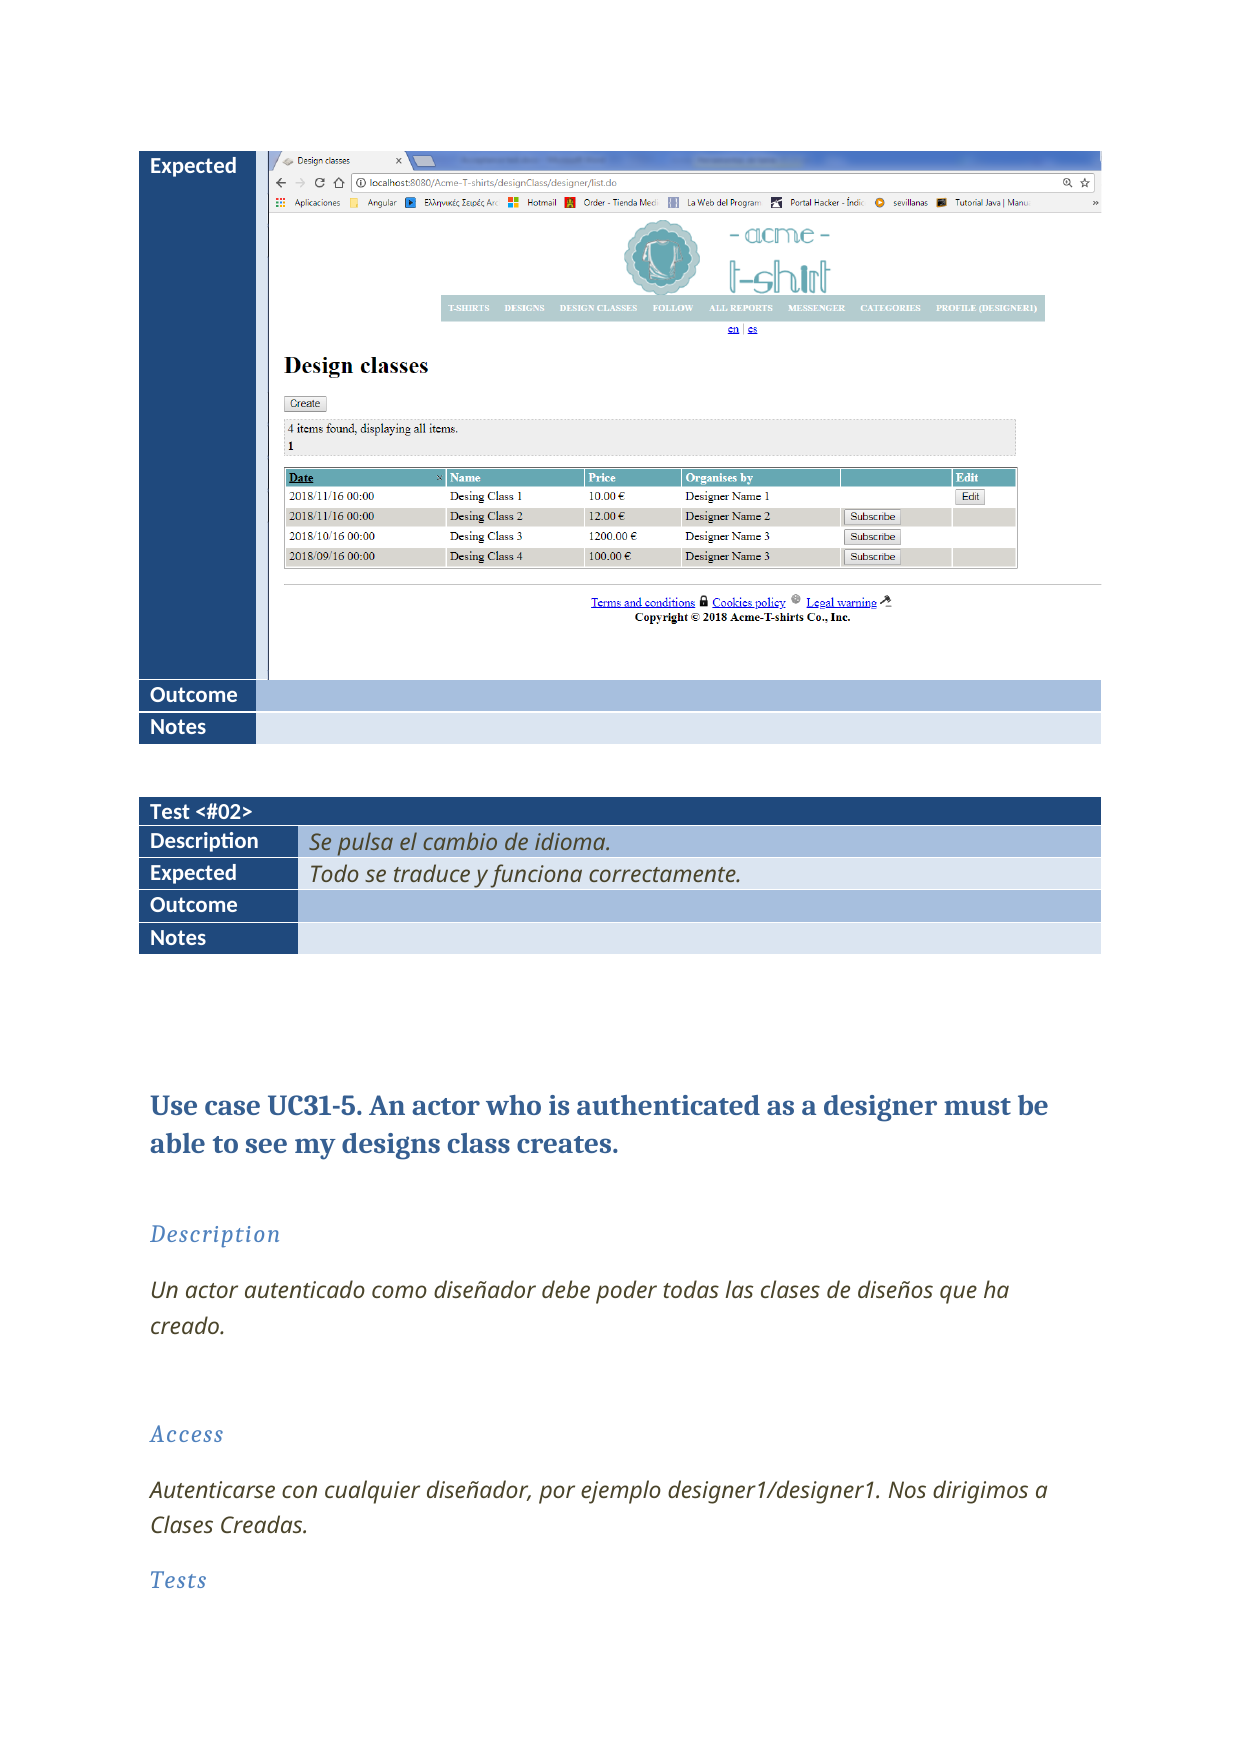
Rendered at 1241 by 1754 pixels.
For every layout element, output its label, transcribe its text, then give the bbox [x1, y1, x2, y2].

table_header Test <#02> [139, 797, 1101, 825]
table_cell Description [139, 826, 298, 857]
text Autenticarse con cualquier diseñador, por ejemplo designer1/designer1. Nos dirigimos a Clases Creadas. [150, 1473, 1090, 1541]
table_cell Todo se traduce y funciona correctamente. [298, 858, 1101, 889]
table_cell [298, 890, 1101, 922]
table_cell [298, 923, 1101, 954]
subtitle Use case UC31-5. An actor who is authenticated as a designer must be able to see my designs class creates. [150, 1089, 1090, 1161]
table_cell Notes [139, 713, 256, 744]
table_cell Expected [139, 151, 256, 679]
table_cell [256, 151, 267, 679]
table_cell Notes [139, 923, 298, 954]
subtitle Description [150, 1220, 1090, 1249]
table_cell Outcome [139, 680, 256, 711]
subtitle Un actor autenticado como diseñador debe poder todas las clases de diseños que ha creado. [150, 1274, 1090, 1341]
table_cell [256, 713, 1101, 744]
subtitle Access [150, 1420, 1090, 1448]
subtitle Tests [150, 1566, 1090, 1595]
table_cell Outcome [139, 890, 298, 922]
table_cell [256, 680, 1101, 711]
table_cell Se pulsa el cambio de idioma. [298, 826, 1101, 857]
table_cell Expected [139, 858, 298, 889]
picture [267, 151, 1102, 680]
